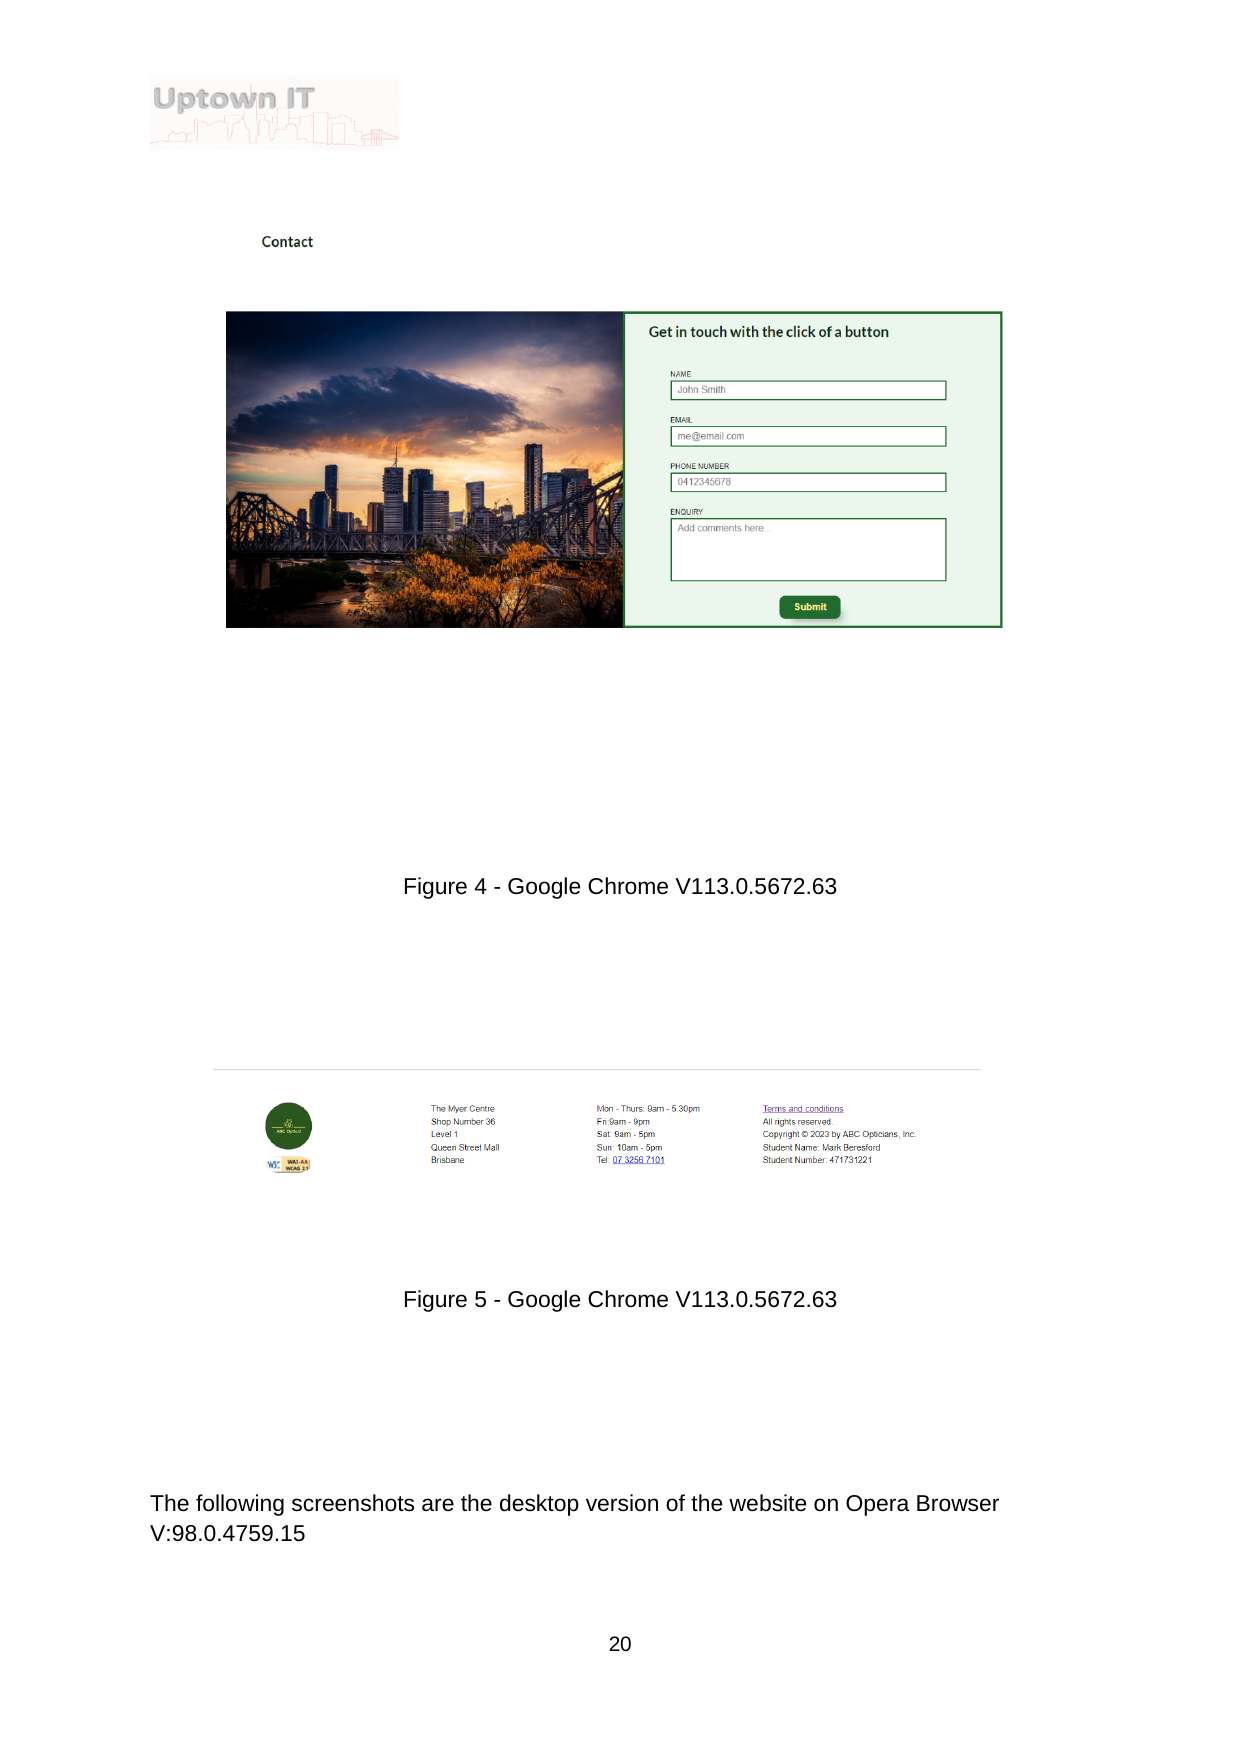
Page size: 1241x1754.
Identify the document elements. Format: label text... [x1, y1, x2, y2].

text The following screenshots are the desktop version of the website on Opera Browser V:98.0.4759.15 [150, 1490, 1090, 1546]
picture [150, 73, 400, 153]
picture [65, 193, 1158, 744]
text Figure 4 - Google Chrome V113.0.5672.63 [150, 873, 1090, 899]
text Figure 5 - Google Chrome V113.0.5672.63 [150, 1286, 1090, 1312]
picture [174, 1056, 1018, 1216]
